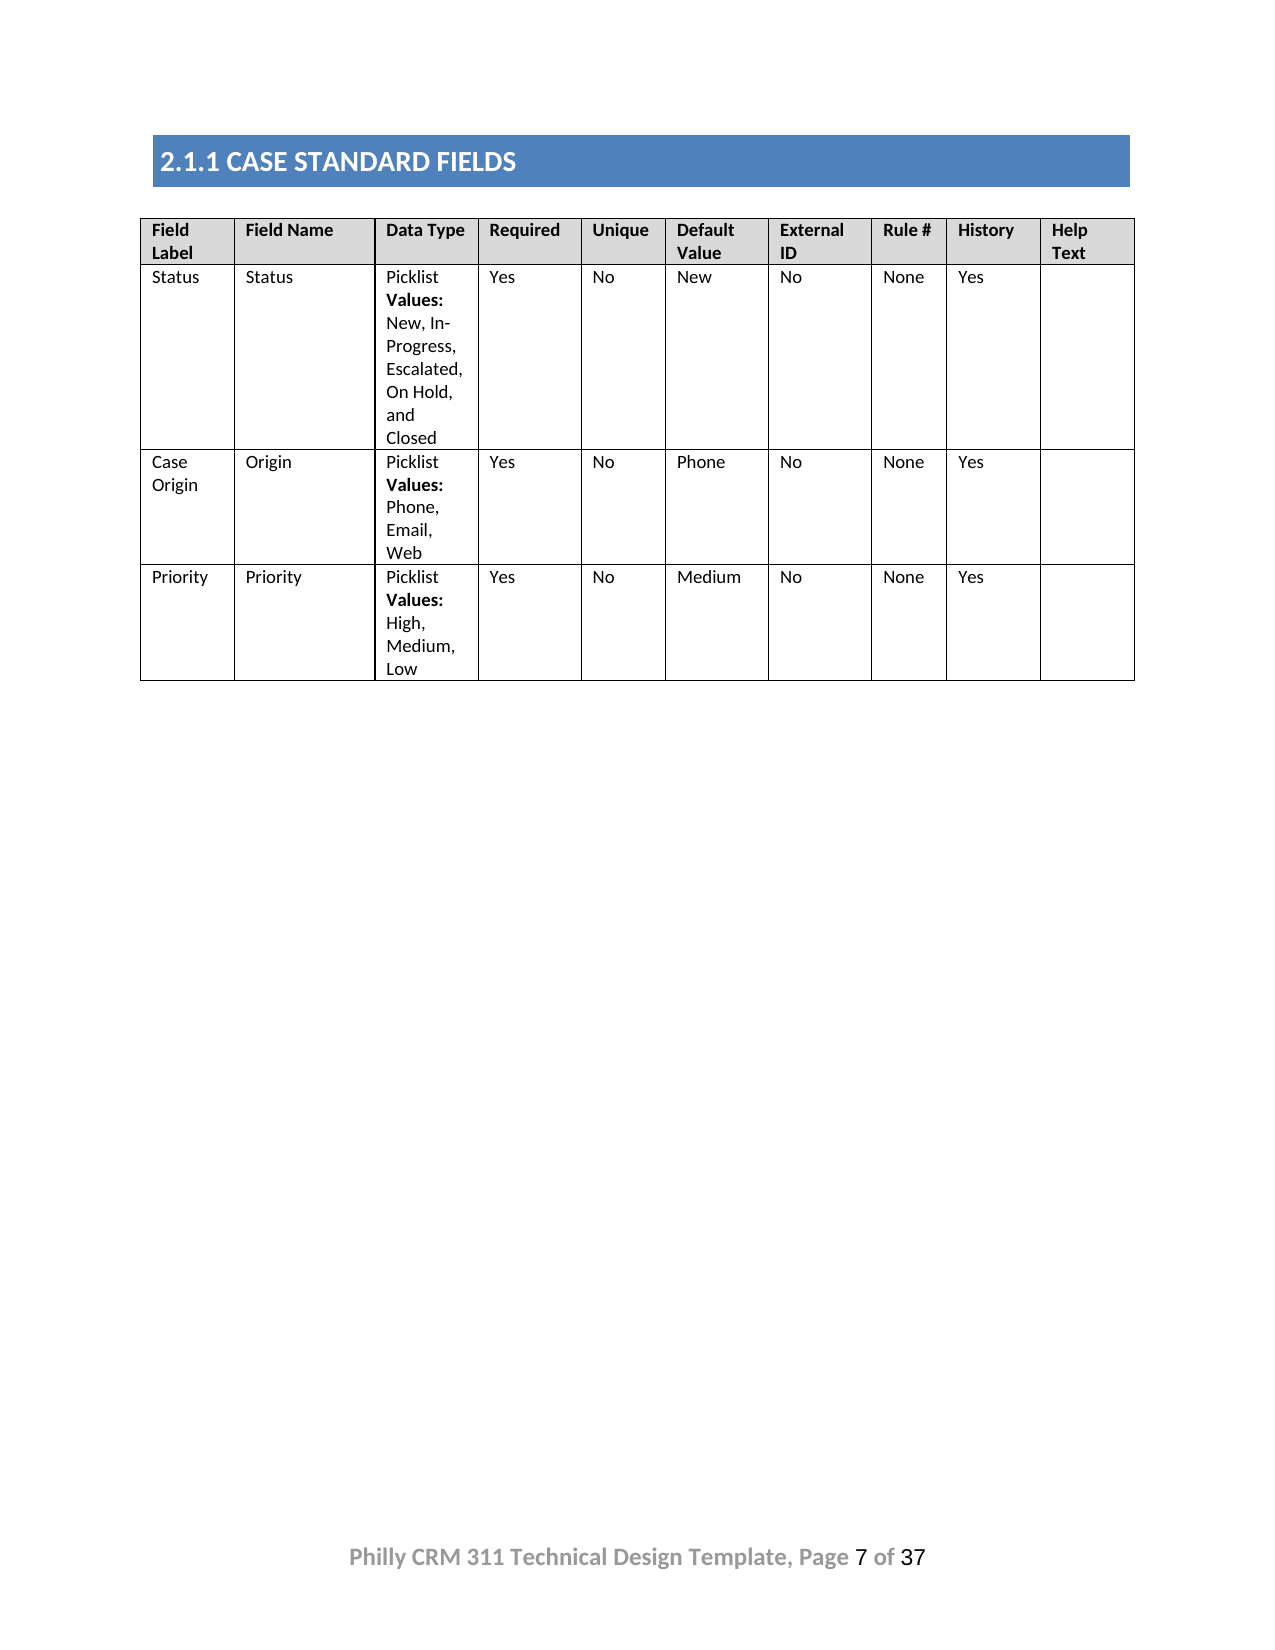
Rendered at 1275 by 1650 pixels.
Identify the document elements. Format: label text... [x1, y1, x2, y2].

table_cell [1041, 565, 1134, 680]
table_cell Picklist Values: New, In-Progress, Escalated, On Hold, and Closed [376, 265, 478, 449]
table_cell No [769, 265, 871, 449]
table_cell Origin [235, 450, 374, 564]
table_cell No [582, 565, 665, 680]
table_header Data Type [376, 219, 478, 264]
table_cell Picklist Values: High, Medium, Low [376, 565, 478, 680]
table_cell Case Origin [141, 450, 234, 564]
table_cell [1041, 450, 1134, 564]
table_cell Medium [666, 565, 768, 680]
table_cell None [872, 265, 946, 449]
table_cell Yes [479, 265, 581, 449]
table_header Rule # [872, 219, 946, 264]
table_cell No [582, 450, 665, 564]
table_cell Priority [141, 565, 234, 680]
table_cell Status [141, 265, 234, 449]
table_header Default Value [666, 219, 768, 264]
table_header Unique [582, 219, 665, 264]
table_cell [1041, 265, 1134, 449]
table_cell No [769, 450, 871, 564]
table_cell No [769, 565, 871, 680]
table_header History [947, 219, 1040, 264]
table_cell Yes [947, 265, 1040, 449]
table_header External ID [769, 219, 871, 264]
table_cell Picklist Values: Phone, Email, Web [376, 450, 478, 564]
table_cell Yes [947, 450, 1040, 564]
table_cell Yes [947, 565, 1040, 680]
table_cell New [666, 265, 768, 449]
table_header 2.1.1 CASE STANDARD FIELDS [155, 138, 1128, 185]
table_cell Phone [666, 450, 768, 564]
table_cell No [582, 265, 665, 449]
table_header Help Text [1041, 219, 1134, 264]
table_cell None [872, 450, 946, 564]
table_header Field Name [235, 219, 374, 264]
table_cell Yes [479, 565, 581, 680]
table_header Required [479, 219, 581, 264]
table_cell Status [235, 265, 374, 449]
table_cell Yes [479, 450, 581, 564]
table_cell None [872, 565, 946, 680]
table_cell Priority [235, 565, 374, 680]
table_header Field Label [141, 219, 234, 264]
